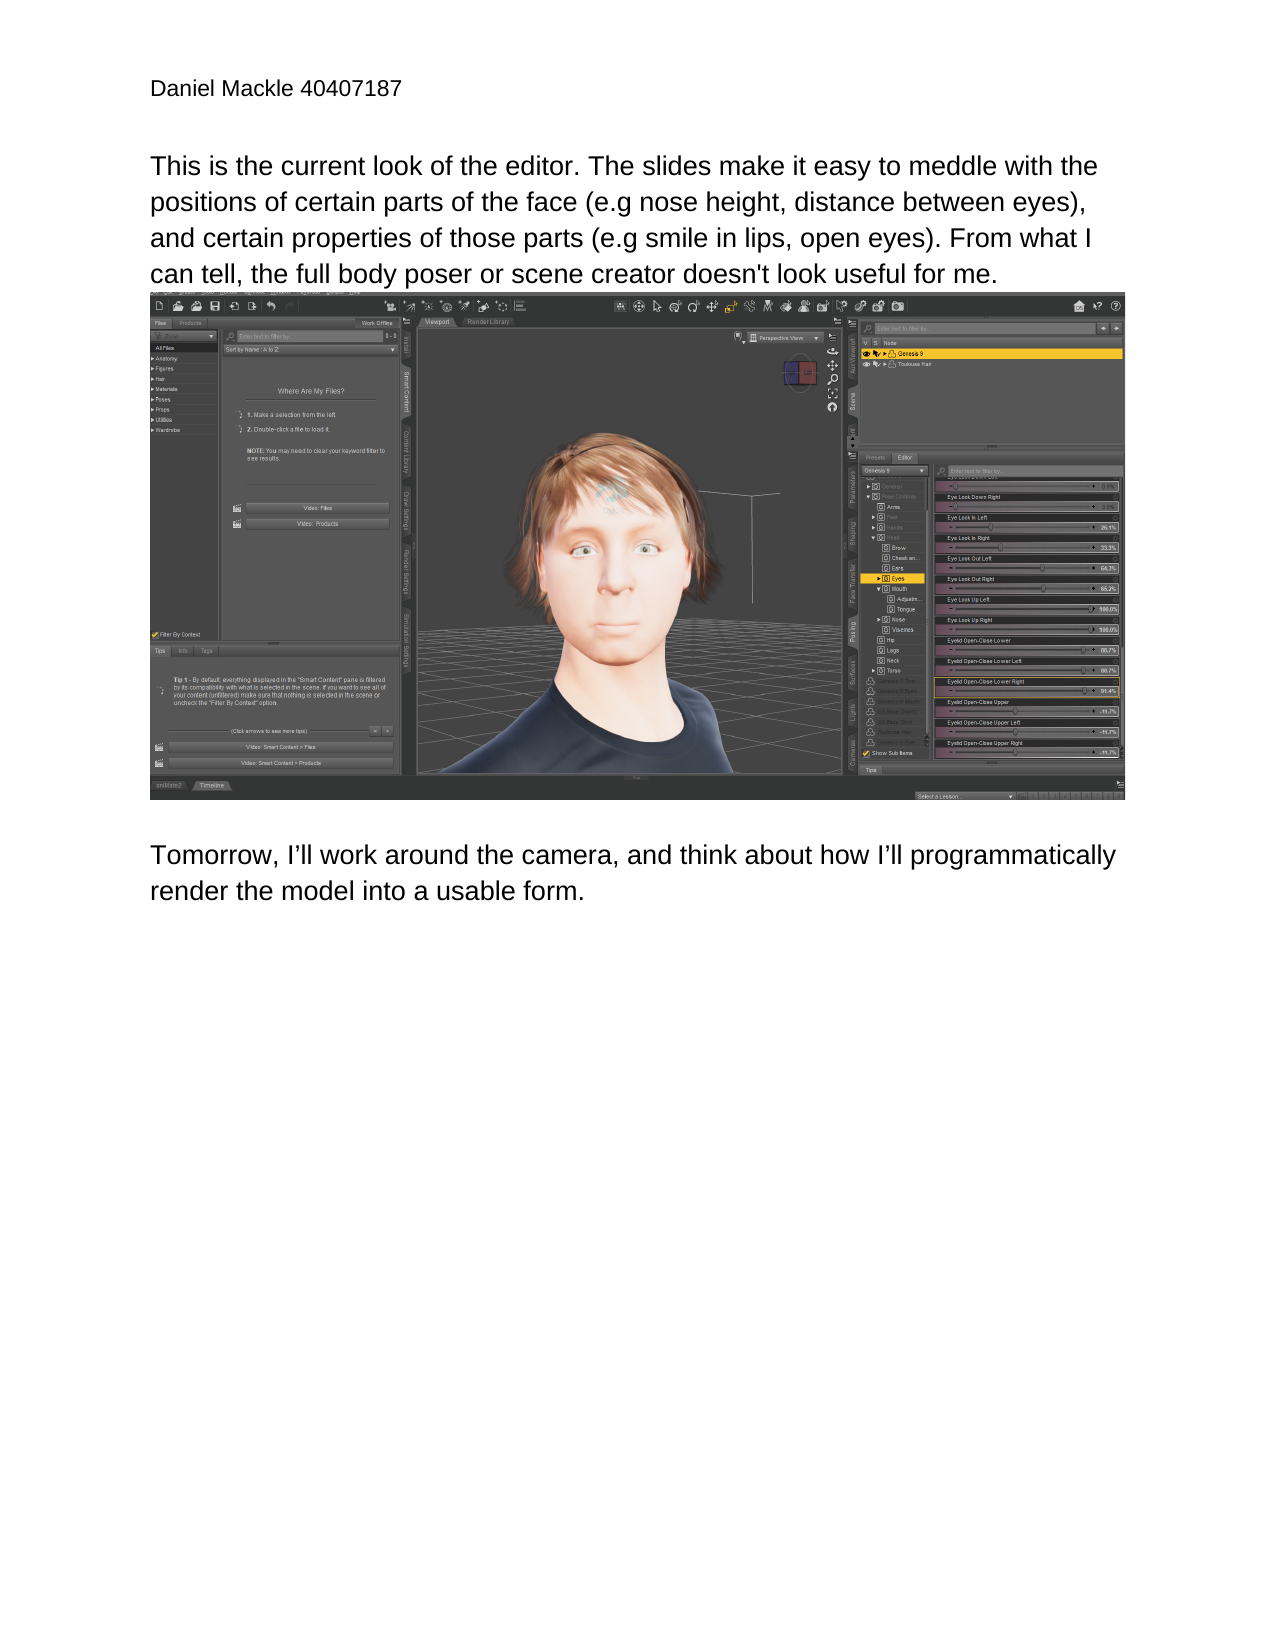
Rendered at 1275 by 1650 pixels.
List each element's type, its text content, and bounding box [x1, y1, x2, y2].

text Tomorrow, I’ll work around the camera, and think about how I’ll programmatically render the model into a usable form. [150, 839, 1125, 906]
picture [150, 292, 1125, 800]
text This is the current look of the editor. The slides make it easy to meddle with the positions of certain parts of the face (e.g nose height, distance between eyes), and certain properties of those parts (e.g smile in lips, open eyes). From what I can tell, the full body poser or scene creator doesn't look useful for me. [150, 150, 1125, 292]
